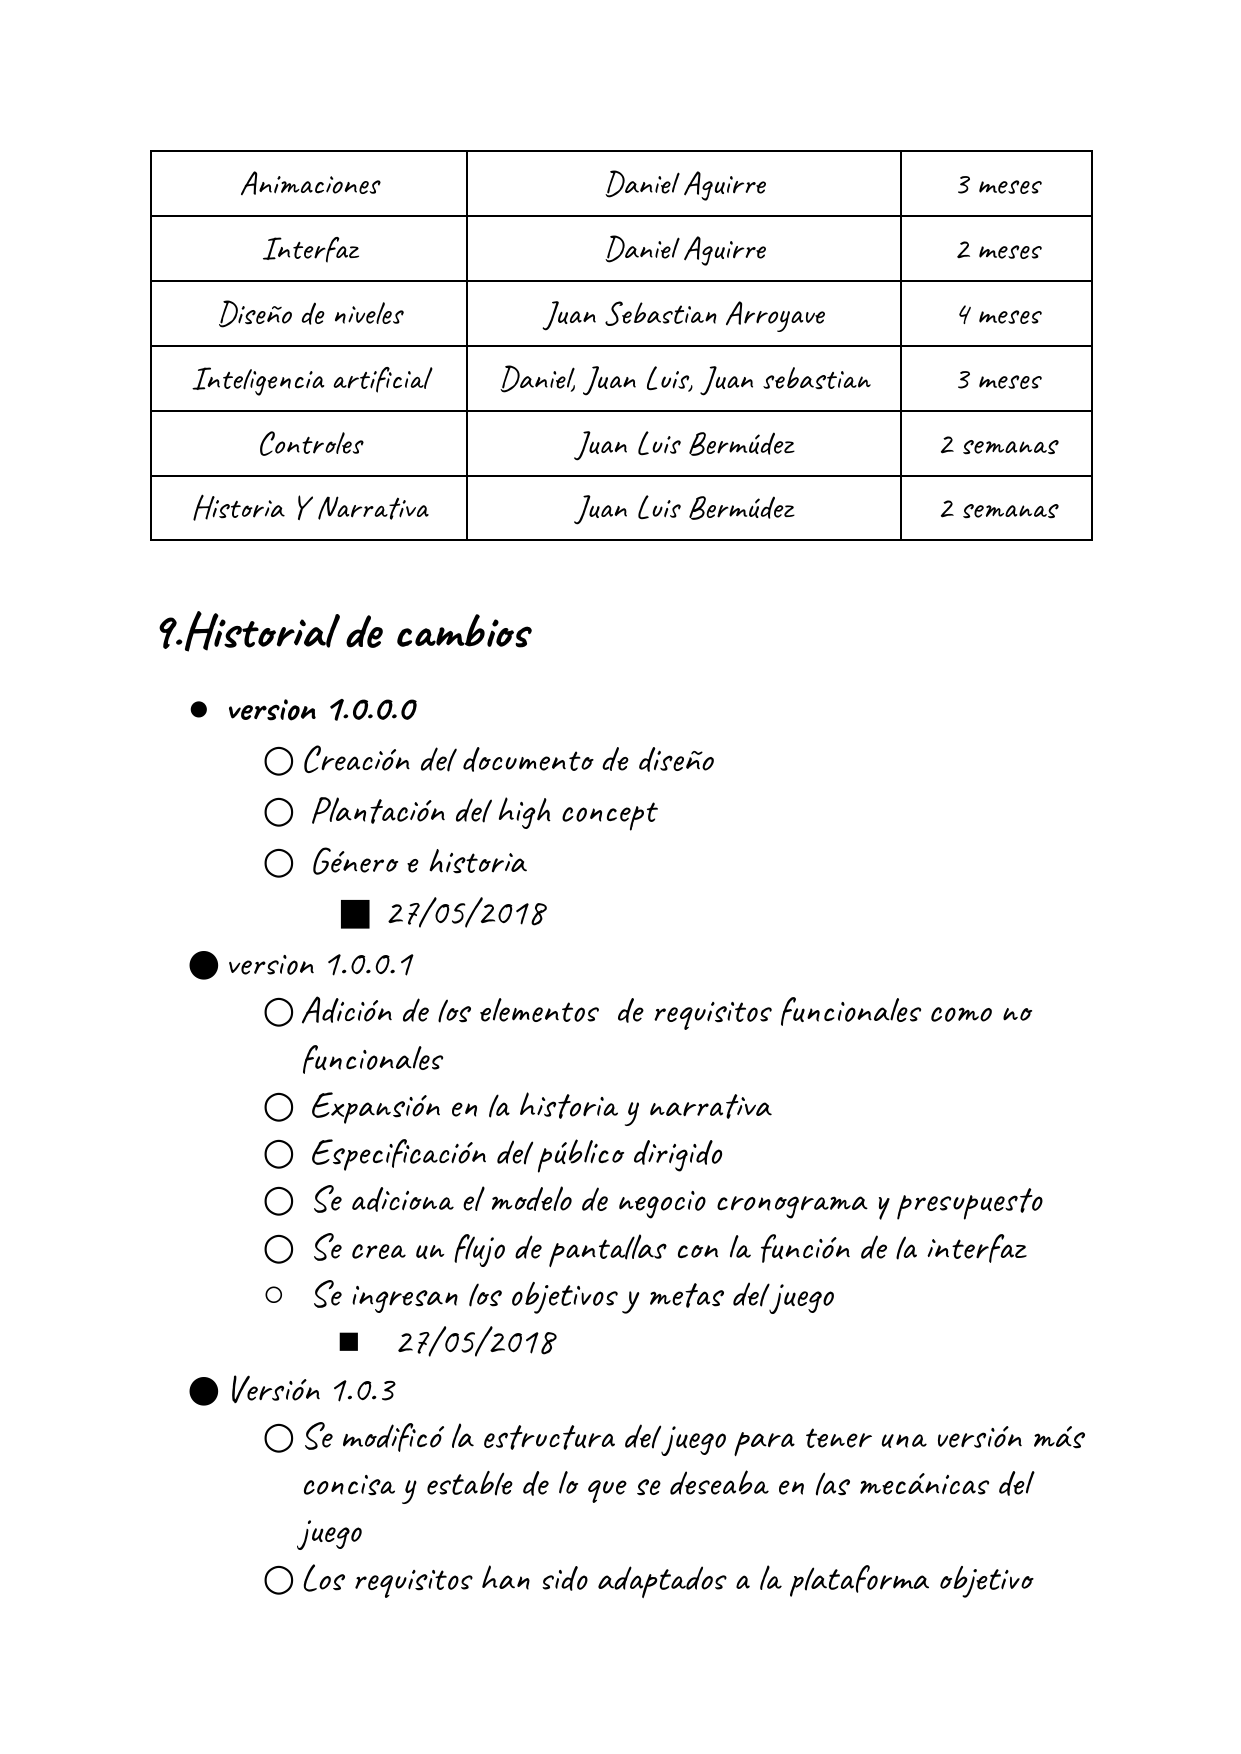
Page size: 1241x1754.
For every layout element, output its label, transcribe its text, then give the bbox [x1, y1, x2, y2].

list Género e historia [262, 837, 1090, 884]
list 27/05/2018 [337, 1318, 1090, 1365]
table_cell Daniel Aguirre [468, 217, 900, 280]
table_cell Daniel Aguirre [468, 152, 900, 215]
list Expansión en la historia y narrativa [262, 1081, 1090, 1128]
list Los requisitos han sido adaptados a la plataforma objetivo [262, 1554, 1090, 1601]
table_cell 4 meses [902, 282, 1091, 345]
table_cell Interfaz [152, 217, 466, 280]
table_cell 3 meses [902, 152, 1091, 215]
list Se adiciona el modelo de negocio cronograma y presupuesto [262, 1176, 1090, 1223]
table_cell Daniel, Juan Luis, Juan sebastian [468, 347, 900, 409]
table_cell 2 semanas [902, 412, 1091, 474]
list Especificación del público dirigido [262, 1128, 1090, 1176]
list Versión 1.0.3 [187, 1365, 1090, 1412]
table_cell 3 meses [902, 347, 1091, 409]
text 9.Historial de cambios [150, 599, 1090, 662]
list version 1.0.0.0 [187, 684, 1090, 731]
list Se crea un flujo de pantallas con la función de la interfaz [262, 1223, 1090, 1270]
list Plantación del high concept [262, 786, 1090, 833]
table_cell Diseño de niveles [152, 282, 466, 345]
table_cell Inteligencia artificial [152, 347, 466, 409]
table_cell Juan Luis Bermúdez [468, 477, 900, 539]
table_cell 2 semanas [902, 477, 1091, 539]
list Se ingresan los objetivos y metas del juego [262, 1270, 1090, 1318]
table_cell Controles [152, 412, 466, 474]
list Se modificó la estructura del juego para tener una versión más concisa y estable de lo que se deseaba en las mecánicas del juego [262, 1412, 1090, 1554]
list Creación del documento de diseño [262, 735, 1090, 782]
list version 1.0.0.1 [187, 939, 1090, 987]
table_cell Juan Luis Bermúdez [468, 412, 900, 474]
list Adición de los elementos de requisitos funcionales como no funcionales [262, 987, 1090, 1081]
list 27/05/2018 [337, 888, 1090, 936]
table_cell Historia Y Narrativa [152, 477, 466, 539]
table_cell 2 meses [902, 217, 1091, 280]
table_cell Juan Sebastian Arroyave [468, 282, 900, 345]
table_cell Animaciones [152, 152, 466, 215]
